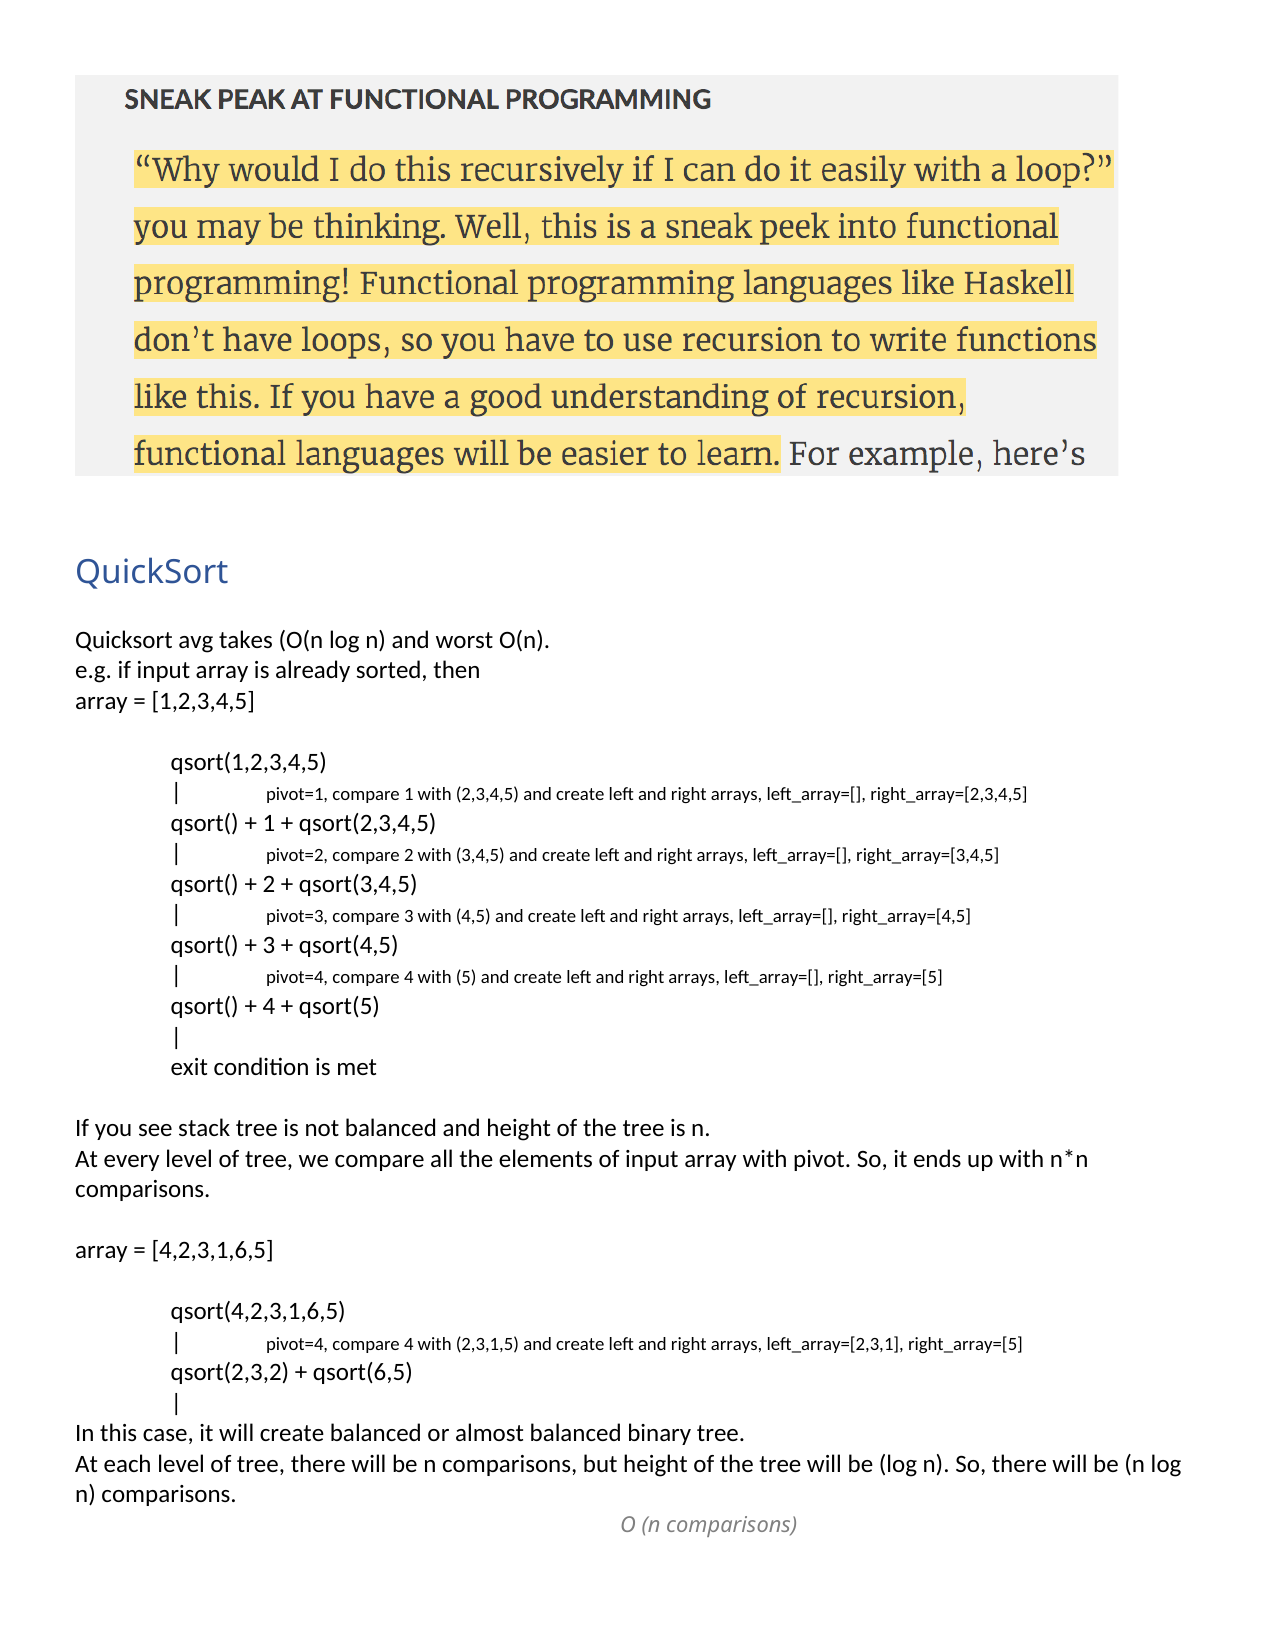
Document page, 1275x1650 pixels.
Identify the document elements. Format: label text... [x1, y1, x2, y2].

text qsort() + 2 + qsort(3,4,5) [75, 868, 1200, 899]
text qsort(4,2,3,1,6,5) [75, 1295, 1200, 1326]
text qsort(1,2,3,4,5) [75, 746, 1200, 777]
text | pivot=2, compare 2 with (3,4,5) and create left and right arrays, left_array=[], right_array=[3,4,5] [75, 838, 1200, 868]
text At every level of tree, we compare all the elements of input array with pivot. So, it ends up with n*n comparisons. [75, 1143, 1200, 1204]
text | [75, 1021, 1200, 1051]
text qsort() + 4 + qsort(5) [75, 990, 1200, 1021]
text exit condition is met [75, 1051, 1200, 1082]
text qsort() + 3 + qsort(4,5) [75, 929, 1200, 960]
text qsort() + 1 + qsort(2,3,4,5) [75, 807, 1200, 838]
text e.g. if input array is already sorted, then [75, 654, 1200, 685]
text If you see stack tree is not balanced and height of the tree is n. [75, 1112, 1200, 1143]
text | [75, 1387, 1200, 1417]
text qsort(2,3,2) + qsort(6,5) [75, 1356, 1200, 1387]
text array = [1,2,3,4,5] [75, 685, 1200, 716]
text array = [4,2,3,1,6,5] [75, 1234, 1200, 1265]
subtitle QuickSort [75, 548, 1200, 593]
text | pivot=4, compare 4 with (5) and create left and right arrays, left_array=[], right_array=[5] [75, 960, 1200, 990]
text | pivot=1, compare 1 with (2,3,4,5) and create left and right arrays, left_array=[], right_array=[2,3,4,5] [75, 777, 1200, 807]
text | pivot=4, compare 4 with (2,3,1,5) and create left and right arrays, left_array=[2,3,1], right_array=[5] [75, 1326, 1200, 1356]
text O (n comparisons) [75, 1509, 1200, 1539]
text At each level of tree, there will be n comparisons, but height of the tree will be (log n). So, there will be (n log n) comparisons. [75, 1448, 1200, 1509]
picture [75, 75, 1119, 476]
text In this case, it will create balanced or almost balanced binary tree. [75, 1417, 1200, 1448]
text | pivot=3, compare 3 with (4,5) and create left and right arrays, left_array=[], right_array=[4,5] [75, 899, 1200, 929]
text Quicksort avg takes (O(n log n) and worst O(n). [75, 624, 1200, 654]
